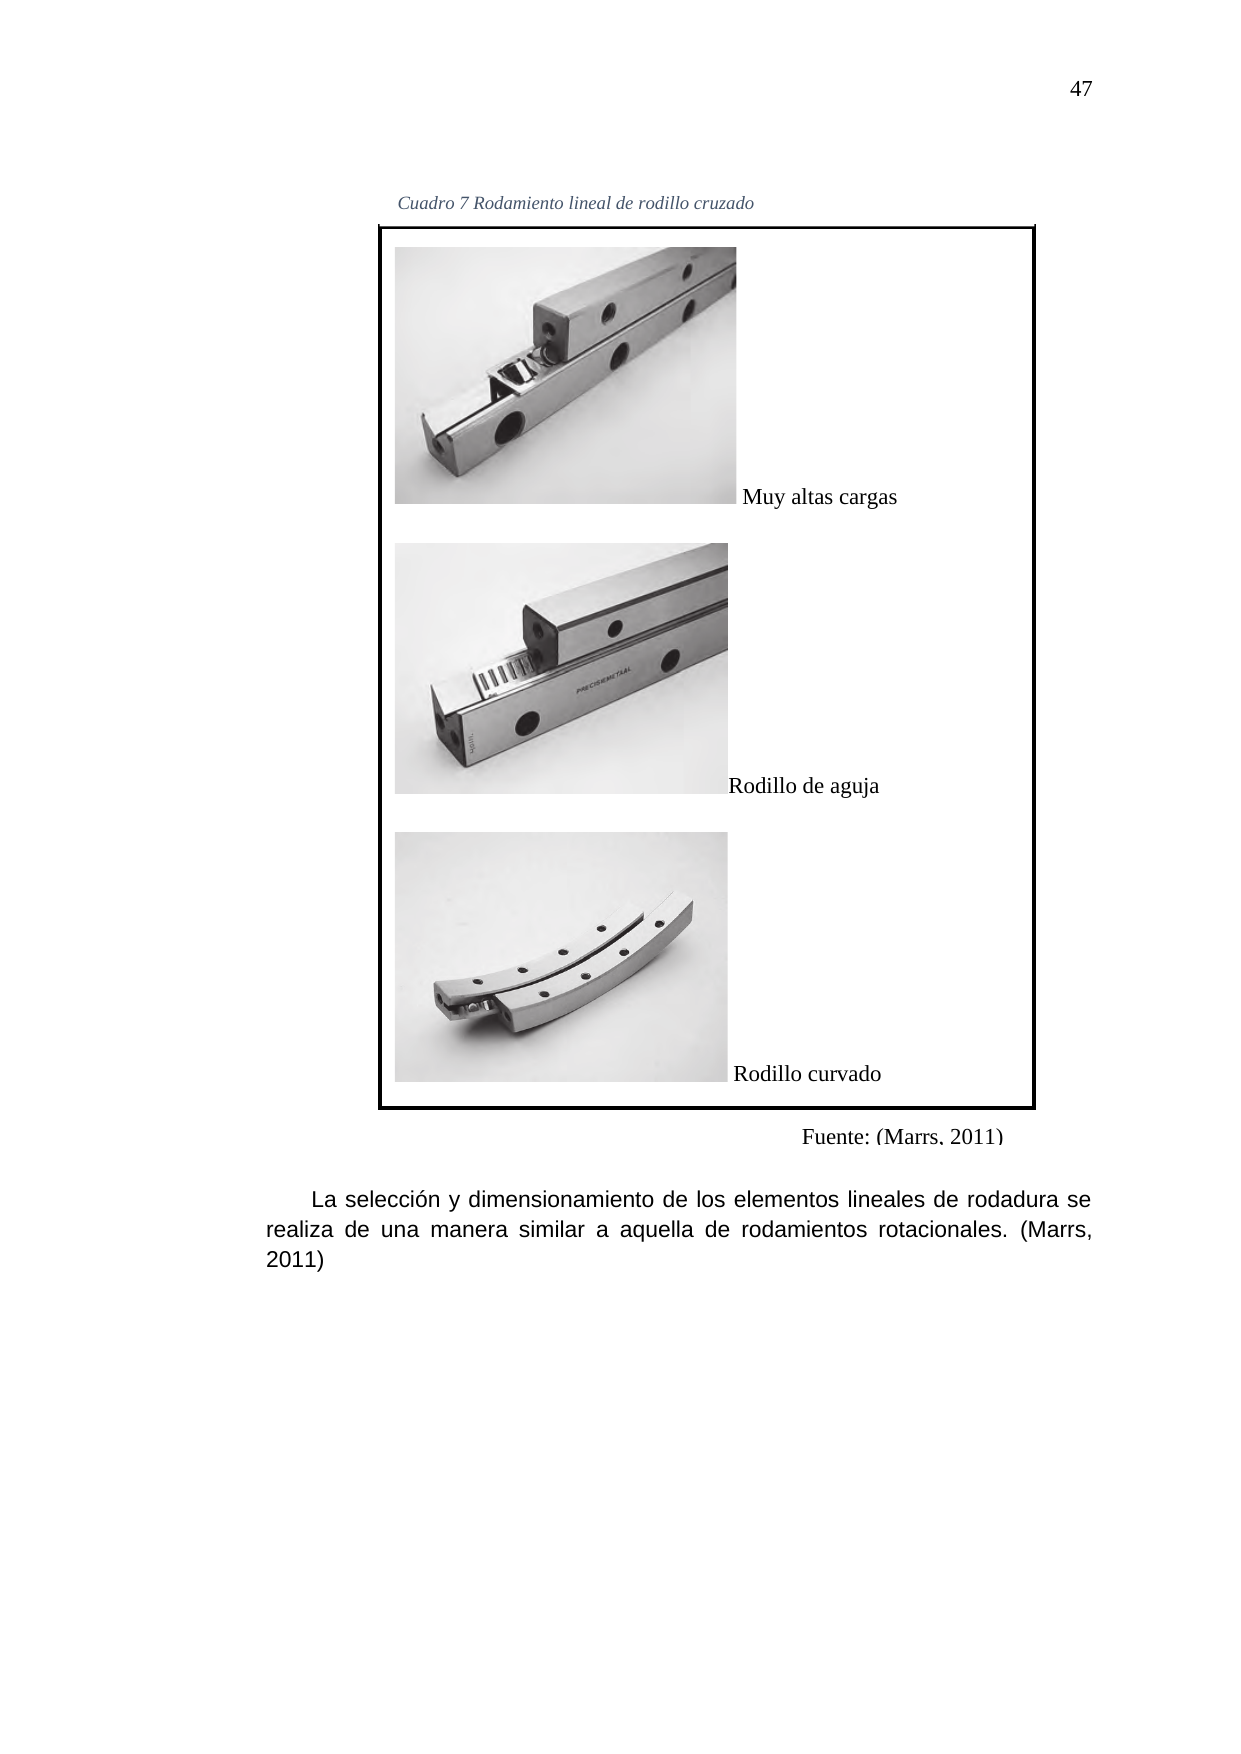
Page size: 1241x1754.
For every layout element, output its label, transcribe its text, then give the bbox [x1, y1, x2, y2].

text La selección y dimensionamiento de los elementos lineales de rodadura se realiza de una manera similar a aquella de rodamientos rotacionales. [266, 1186, 1092, 1272]
picture [394, 832, 728, 1082]
picture [394, 543, 728, 794]
picture [394, 247, 737, 504]
